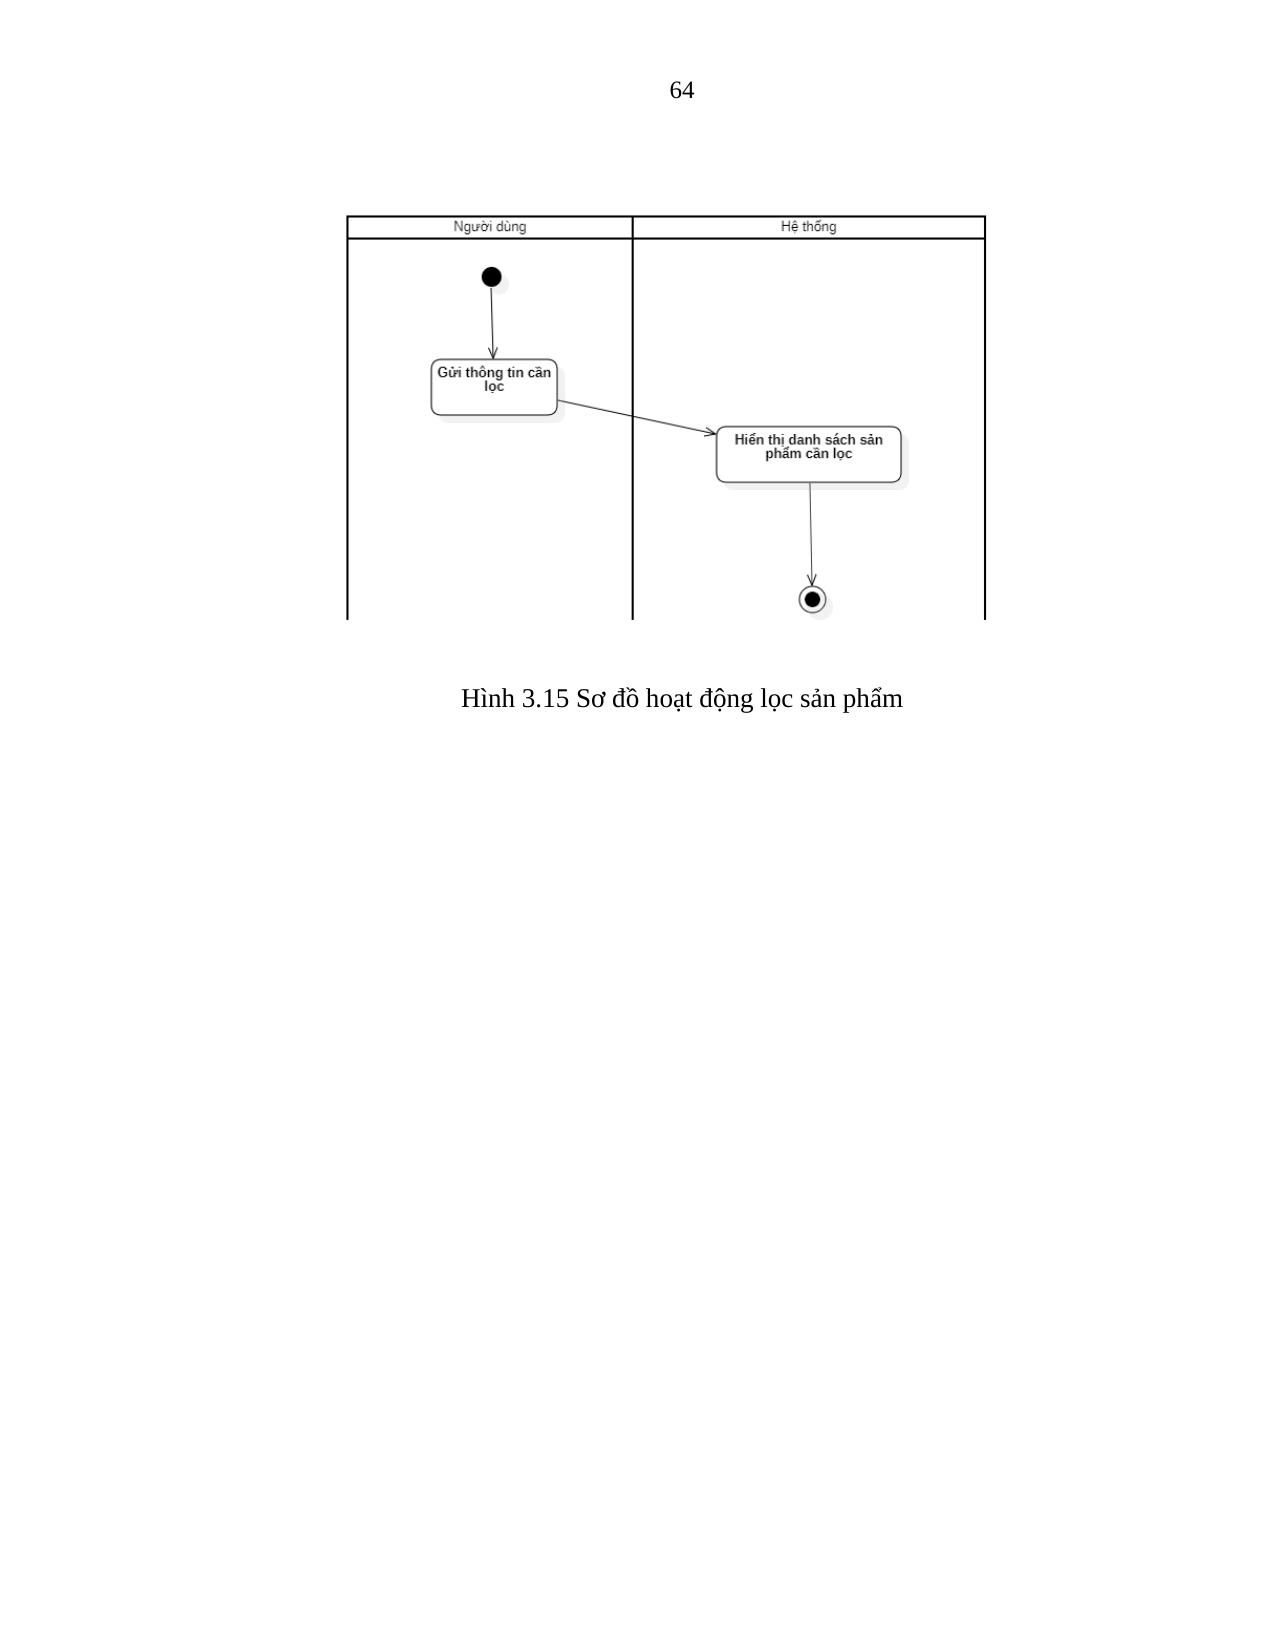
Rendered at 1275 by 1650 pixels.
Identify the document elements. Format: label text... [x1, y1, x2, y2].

picture [337, 206, 1027, 662]
